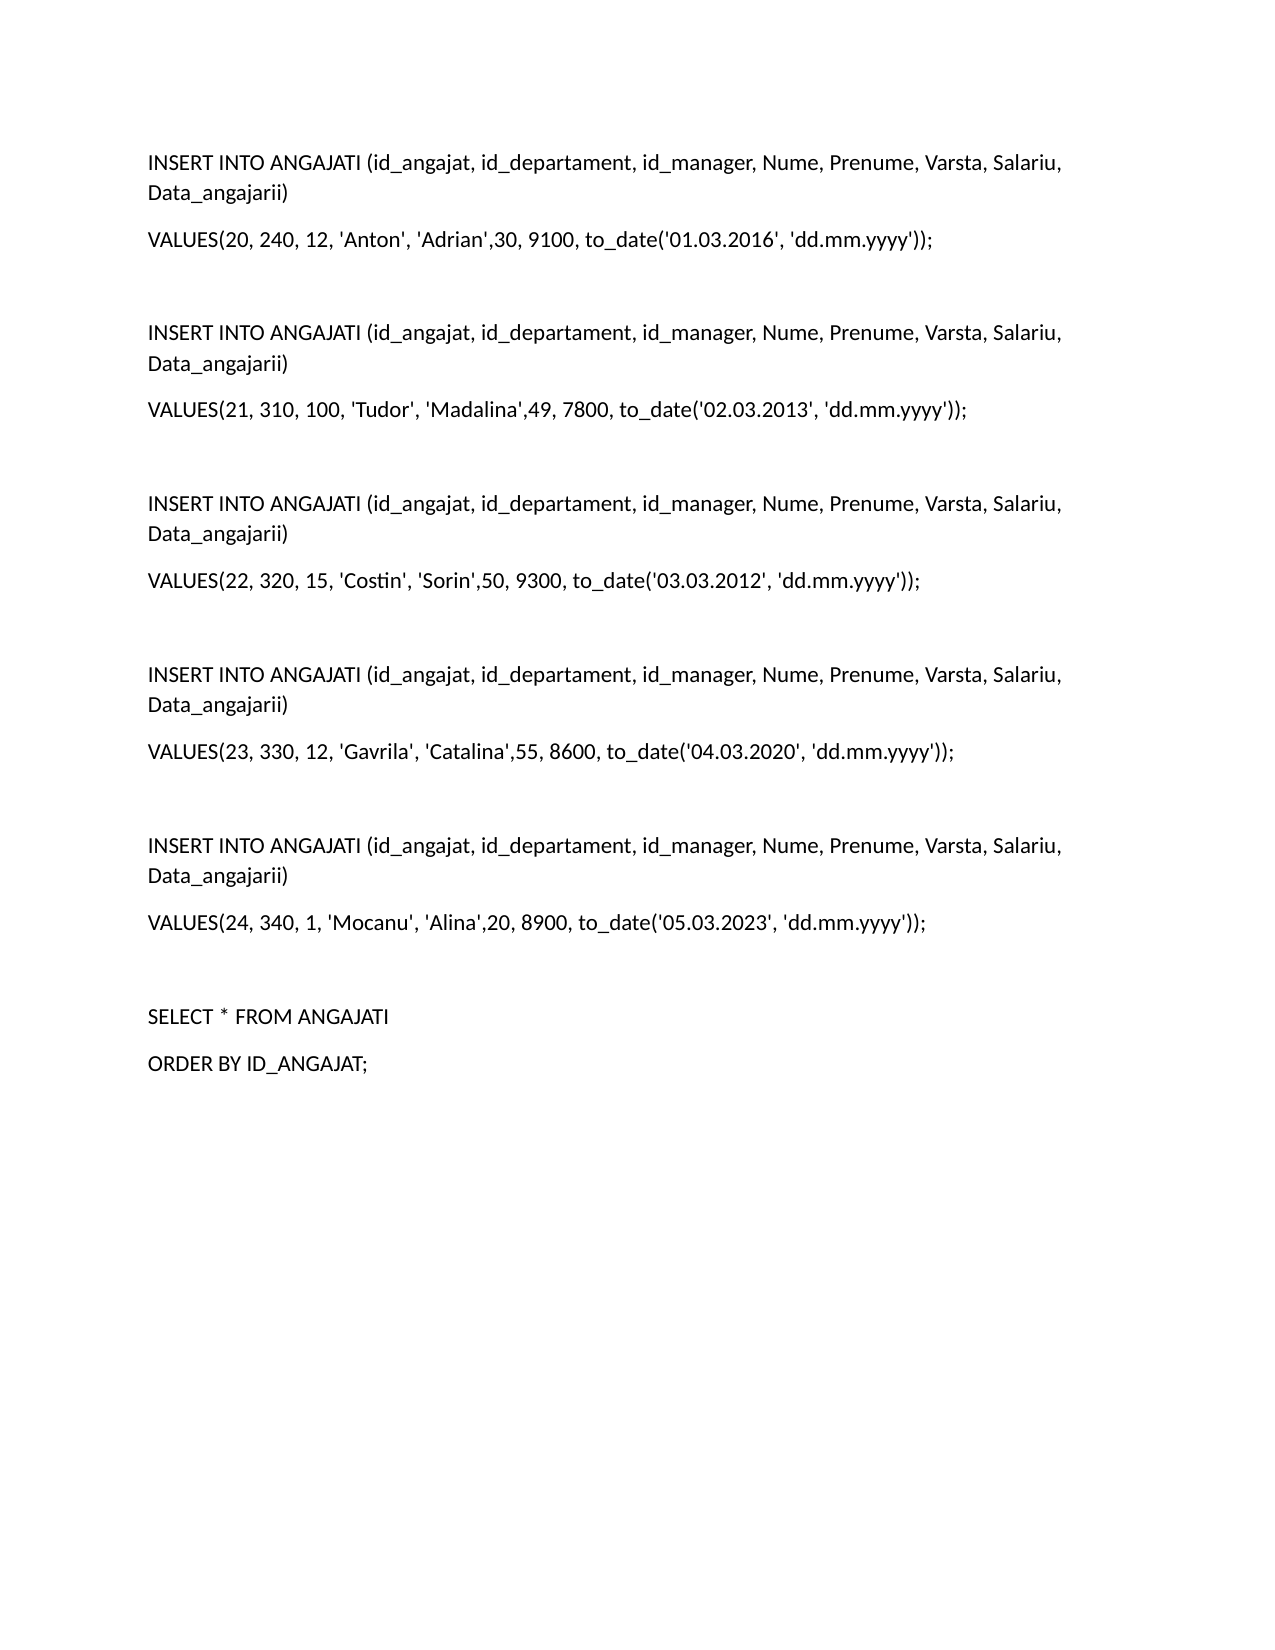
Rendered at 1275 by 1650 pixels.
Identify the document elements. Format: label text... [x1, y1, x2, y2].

text VALUES(21, 310, 100, 'Tudor', 'Madalina',49, 7800, to_date('02.03.2013', 'dd.mm.yyyy')); [148, 396, 1127, 423]
text INSERT INTO ANGAJATI (id_angajat, id_departament, id_manager, Nume, Prenume, Varsta, Salariu, Data_angajarii) [148, 489, 1127, 547]
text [148, 148, 1127, 206]
text SELECT * FROM ANGAJATI [148, 1002, 1127, 1030]
text VALUES(22, 320, 15, 'Costin', 'Sorin',50, 9300, to_date('03.03.2012', 'dd.mm.yyyy')); [148, 566, 1127, 594]
text VALUES(24, 340, 1, 'Mocanu', 'Alina',20, 8900, to_date('05.03.2023', 'dd.mm.yyyy')); [148, 908, 1127, 936]
text INSERT INTO ANGAJATI (id_angajat, id_departament, id_manager, Nume, Prenume, Varsta, Salariu, Data_angajarii) [148, 831, 1127, 889]
text ORDER BY ID_ANGAJAT; [148, 1049, 1127, 1077]
text VALUES(23, 330, 12, 'Gavrila', 'Catalina',55, 8600, to_date('04.03.2020', 'dd.mm.yyyy')); [148, 737, 1127, 765]
text INSERT INTO ANGAJATI (id_angajat, id_departament, id_manager, Nume, Prenume, Varsta, Salariu, Data_angajarii) [148, 660, 1127, 718]
text VALUES(20, 240, 12, 'Anton', 'Adrian',30, 9100, to_date('01.03.2016', 'dd.mm.yyyy')); [148, 225, 1127, 253]
text INSERT INTO ANGAJATI (id_angajat, id_departament, id_manager, Nume, Prenume, Varsta, Salariu, Data_angajarii) [148, 318, 1127, 377]
